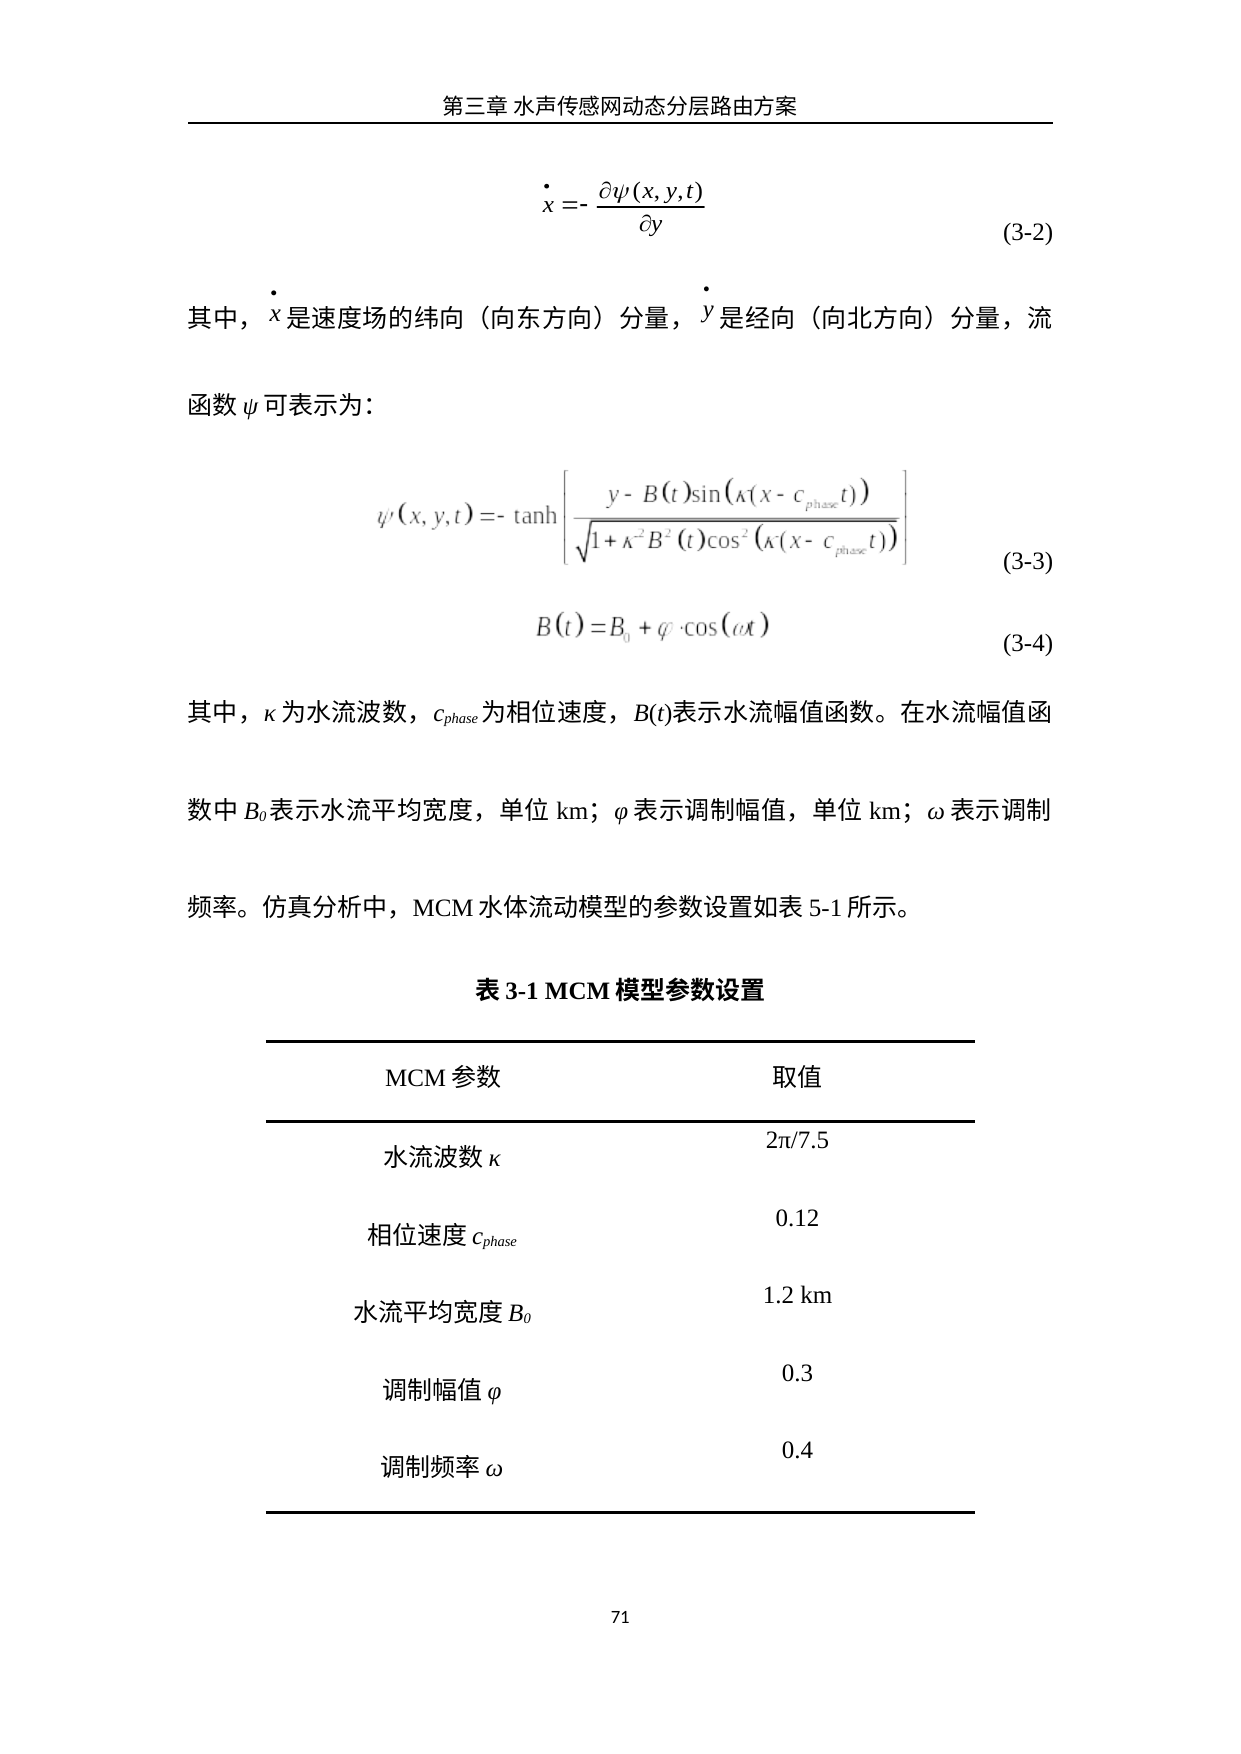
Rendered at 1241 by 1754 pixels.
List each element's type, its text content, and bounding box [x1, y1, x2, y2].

table_header 取值 [620, 1043, 974, 1120]
table_cell 调制幅值φ [266, 1356, 620, 1433]
table_cell 水流平均宽度B0 [266, 1278, 620, 1356]
text 其中，是速度场的纬向（向东方向）分量，是经向（向北方向）分量，流函数ψ可表示为： [187, 274, 1053, 436]
text (3-4) [187, 599, 1053, 664]
table_cell 0.3 [620, 1356, 974, 1433]
text (3-2) [187, 162, 1053, 259]
table_cell 调制频率ω [266, 1433, 620, 1511]
text (3-3) [187, 454, 1053, 584]
text 表3-1 MCM模型参数设置 [187, 956, 1053, 1021]
table_cell 0.4 [620, 1433, 974, 1511]
table_cell 相位速度cphase [266, 1201, 620, 1278]
table_header MCM参数 [266, 1043, 620, 1120]
table_cell 水流波数κ [266, 1123, 620, 1201]
table_cell 1.2 km [620, 1278, 974, 1356]
table_cell 2π/7.5 [620, 1123, 974, 1201]
table_cell 0.12 [620, 1201, 974, 1278]
text 其中，κ为水流波数，cphase为相位速度，B(t)表示水流幅值函数。在水流幅值函数中B0表示水流平均宽度，单位km；φ表示调制幅值，单位km；ω表示调制频率。仿真分析中，MCM水体流动模型的参数设置如表5-1所示。 [187, 678, 1053, 938]
